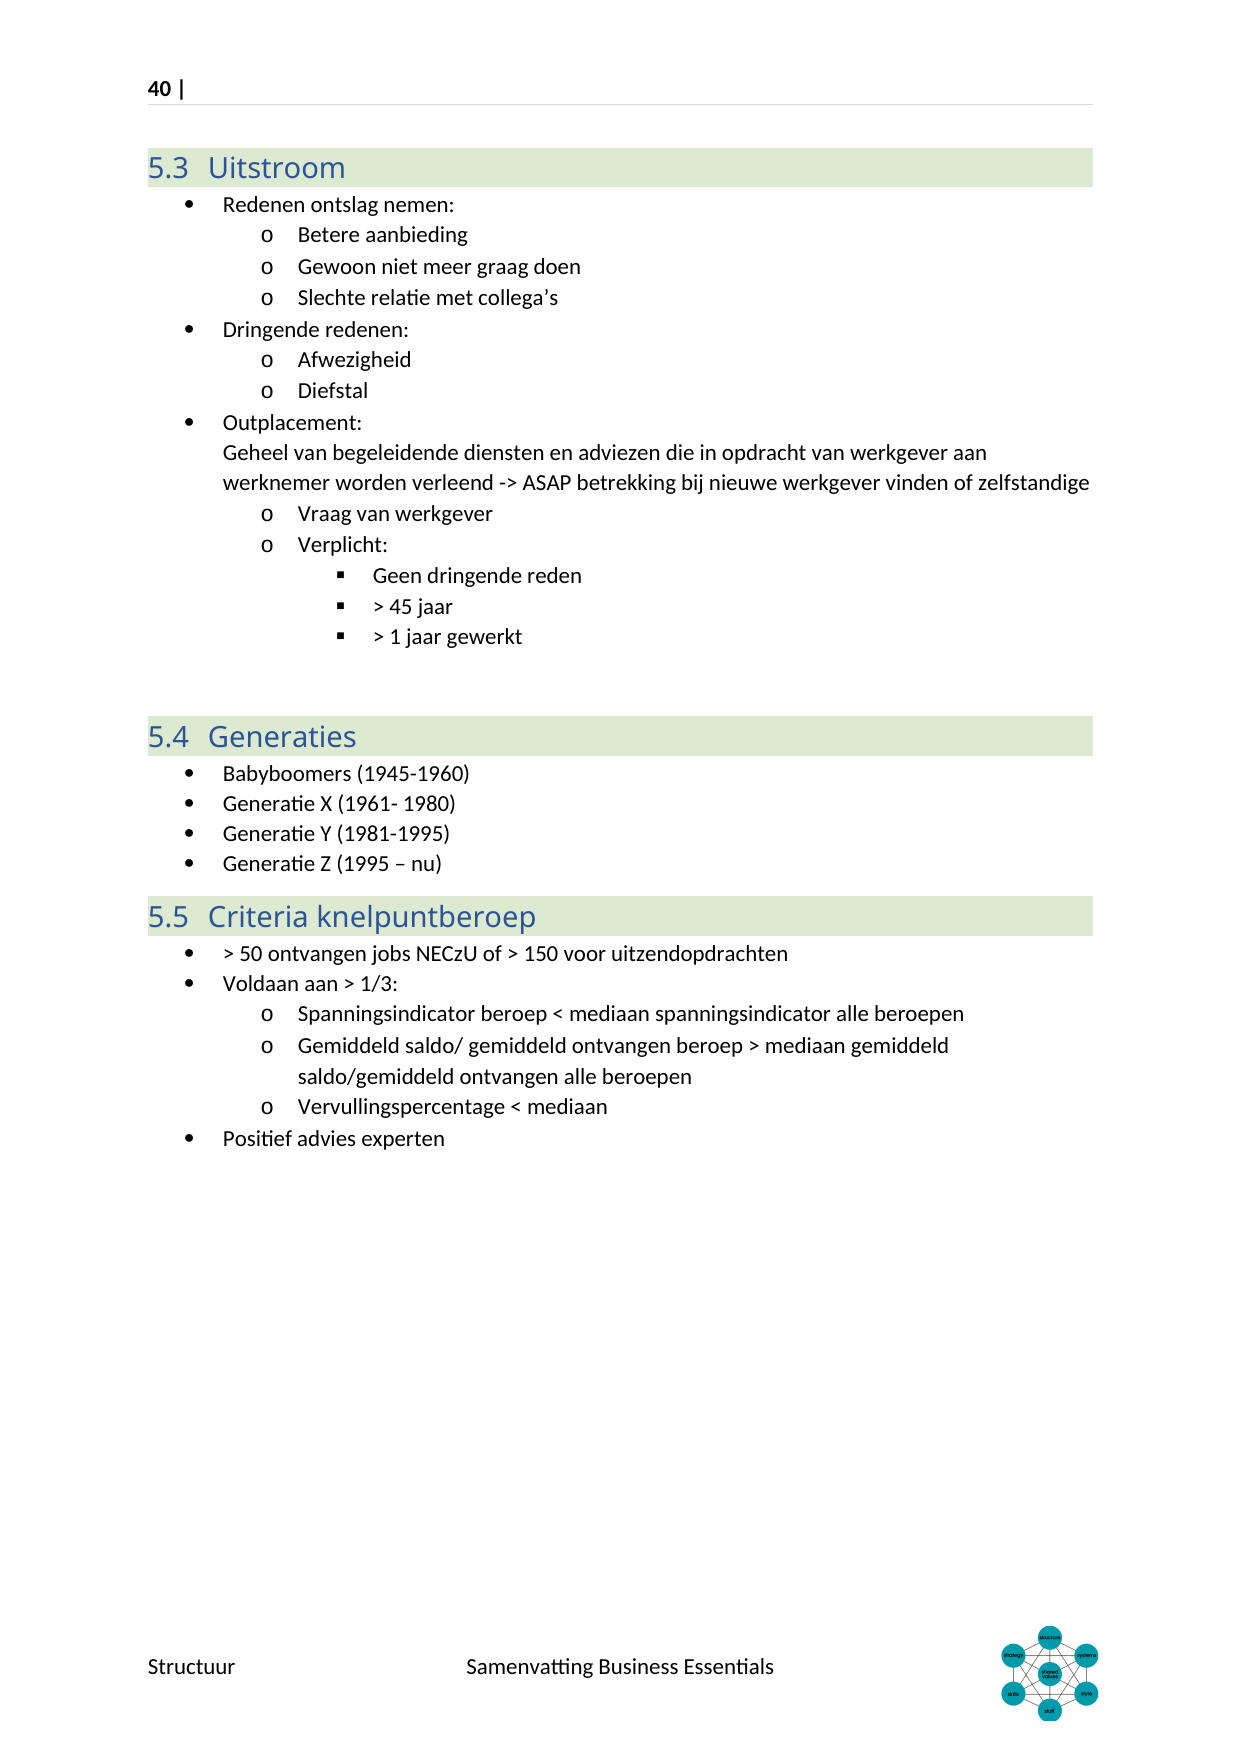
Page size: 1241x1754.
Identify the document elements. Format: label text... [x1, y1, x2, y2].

list Outplacement: Geheel van begeleidende diensten en adviezen die in opdracht van werkgever aan werknemer worden verleend -> ASAP betrekking bij nieuwe werkgever vinden of zelfstandige [185, 408, 1093, 497]
list Slechte relatie met collega’s [260, 283, 1093, 313]
subtitle Uitstroom [148, 148, 1093, 187]
list Spanningsindicator beroep < mediaan spanningsindicator alle beroepen [260, 999, 1093, 1028]
subtitle Criteria knelpuntberoep [148, 896, 1093, 936]
list > 45 jaar [335, 592, 1093, 620]
list Dringende redenen: [185, 315, 1093, 343]
list Betere aanbieding [260, 221, 1093, 250]
list Generatie X (1961- 1980) [185, 789, 1093, 817]
list Generatie Z (1995 – nu) [185, 849, 1093, 877]
list Vraag van werkgever [260, 499, 1093, 528]
list Diefstal [260, 377, 1093, 406]
list Verplicht: [260, 530, 1093, 559]
subtitle Generaties [148, 716, 1093, 756]
list Vervullingspercentage < mediaan [260, 1092, 1093, 1122]
list Redenen ontslag nemen: [185, 190, 1093, 218]
list Gewoon niet meer graag doen [260, 252, 1093, 281]
list Gemiddeld saldo/ gemiddeld ontvangen beroep > mediaan gemiddeld saldo/gemiddeld ontvangen alle beroepen [260, 1031, 1093, 1090]
picture [998, 1626, 1099, 1721]
list Voldaan aan > 1/3: [185, 969, 1093, 997]
list Generatie Y (1981-1995) [185, 819, 1093, 847]
list Afwezigheid [260, 345, 1093, 374]
list > 50 ontvangen jobs NECzU of > 150 voor uitzendopdrachten [185, 939, 1093, 967]
list Positief advies experten [185, 1124, 1093, 1152]
list Geen dringende reden [335, 562, 1093, 590]
list Babyboomers (1945-1960) [185, 759, 1093, 787]
list > 1 jaar gewerkt [335, 622, 1093, 650]
